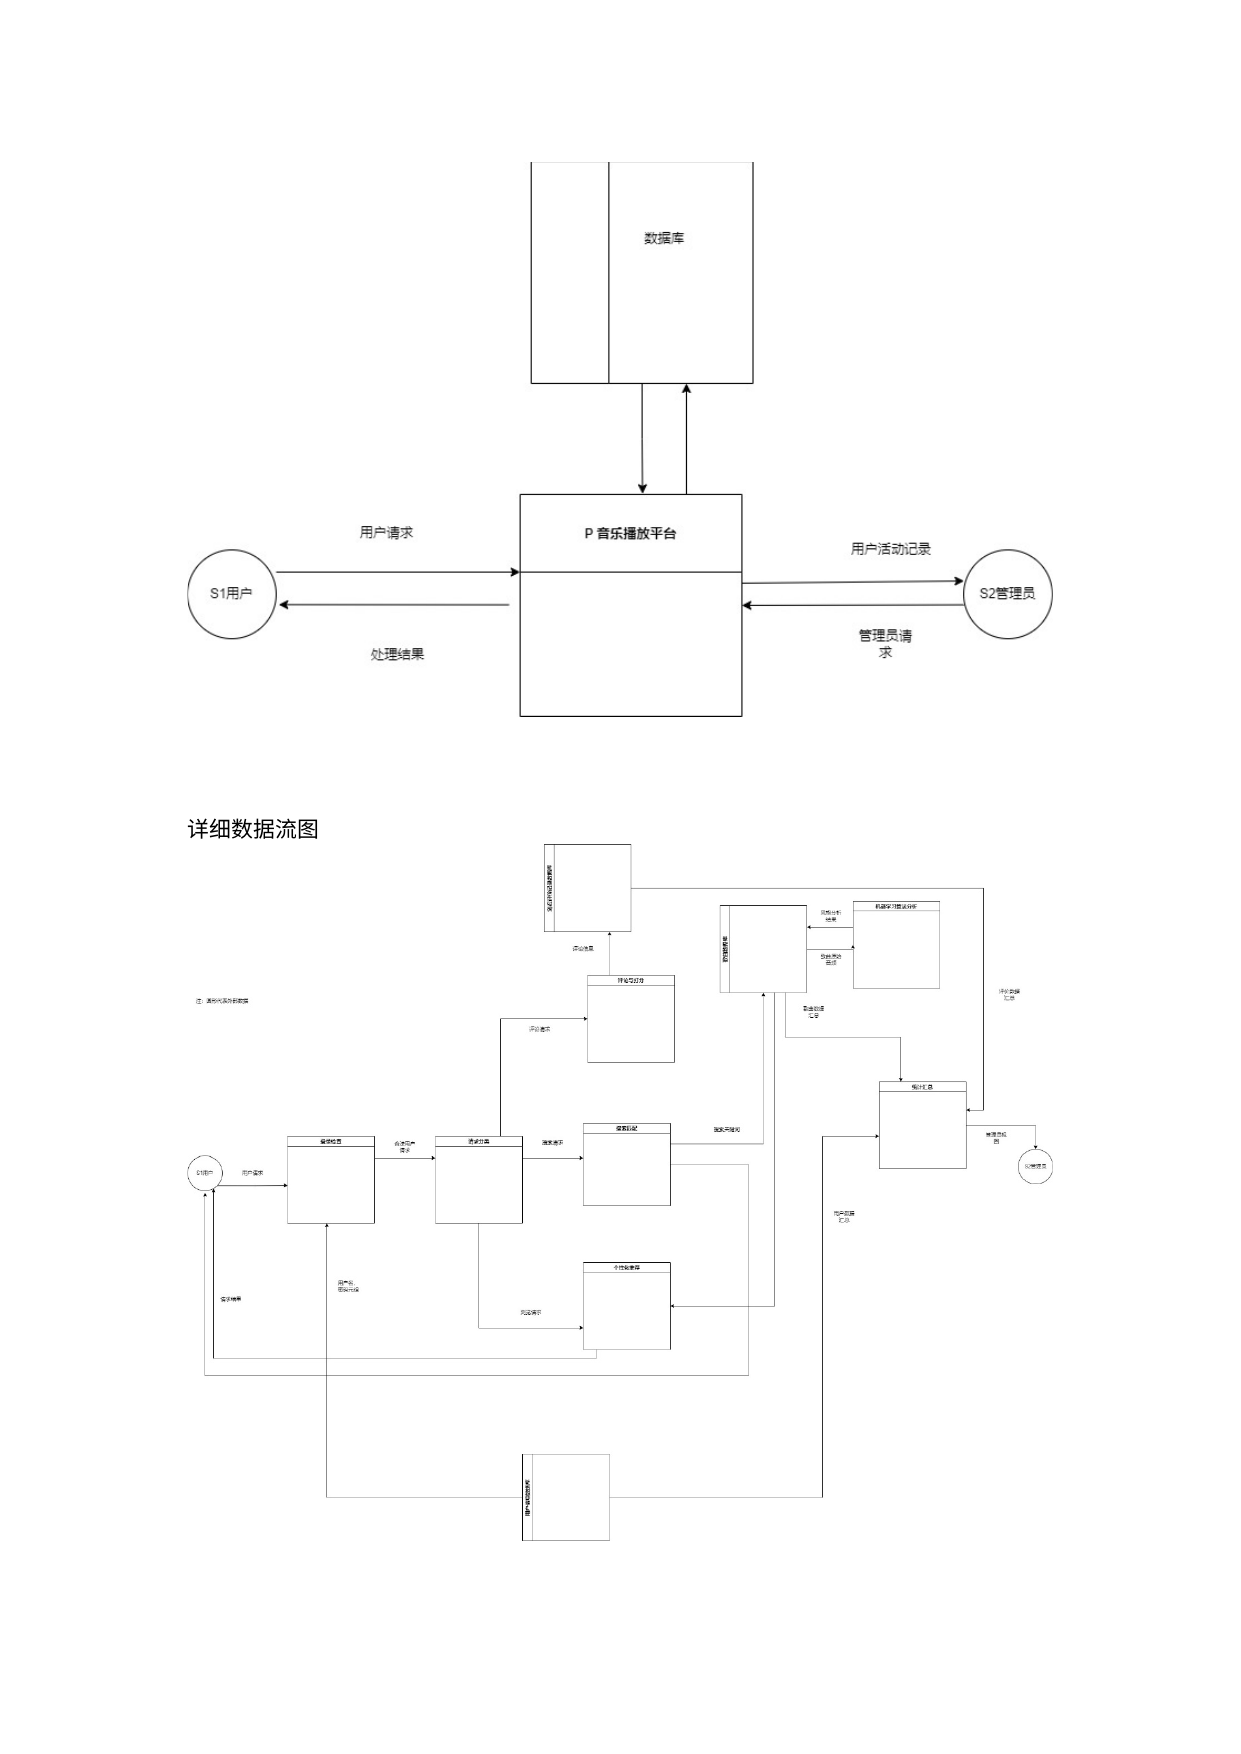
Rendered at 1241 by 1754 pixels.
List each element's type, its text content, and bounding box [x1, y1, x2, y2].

text 详细数据流图 [187, 812, 1053, 844]
picture [187, 162, 1053, 717]
picture [187, 844, 1053, 1541]
